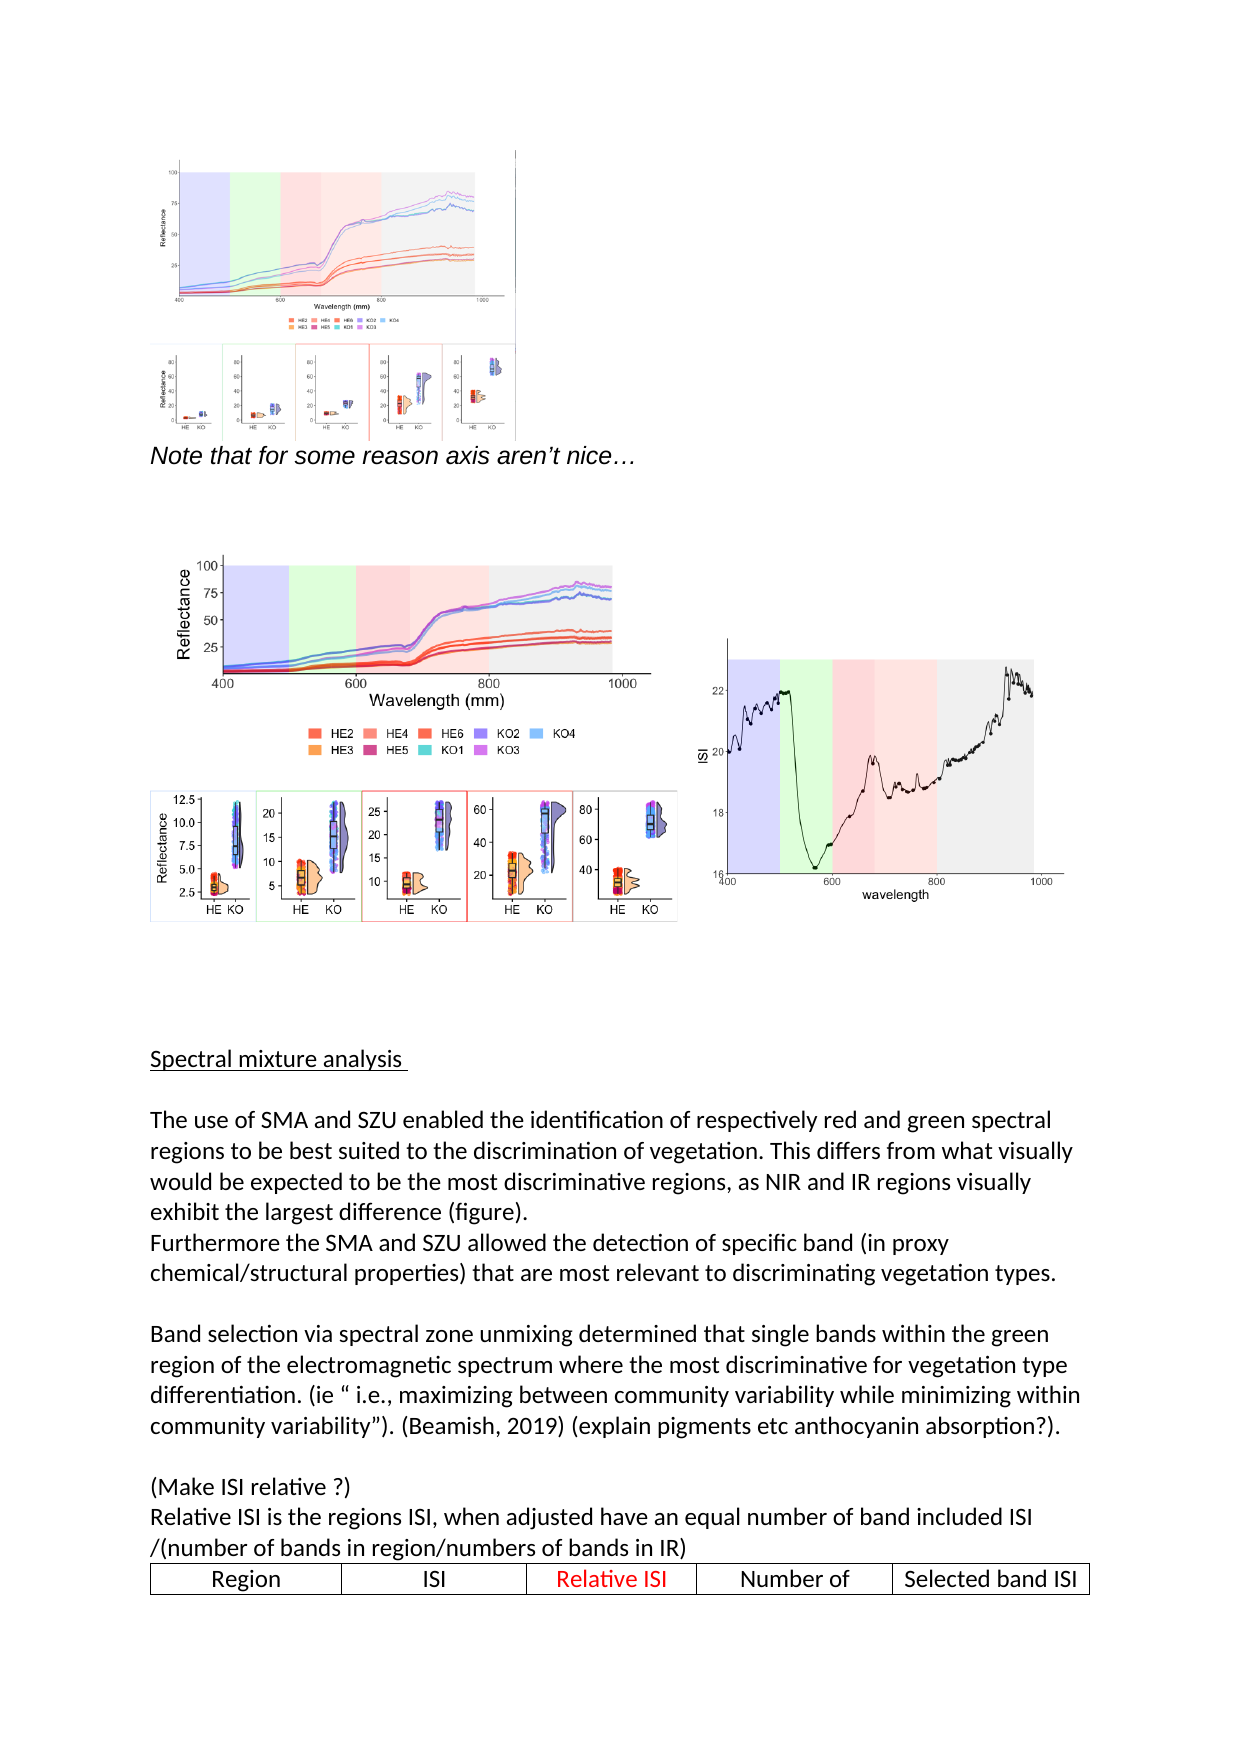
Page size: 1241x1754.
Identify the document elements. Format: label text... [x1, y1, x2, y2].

picture [150, 150, 516, 441]
text Furthermore the SMA and SZU allowed the detection of specific band (in proxy chemical/structural properties) that are most relevant to discriminating vegetation types. [150, 1227, 1090, 1288]
text The use of SMA and SZU enabled the identification of respectively red and green spectral regions to be best suited to the discrimination of vegetation. This differs from what visually would be expected to be the most discriminative regions, as NIR and IR regions visually exhibit the largest difference (figure). [150, 1104, 1090, 1227]
table_header Region [151, 1564, 341, 1594]
text Note that for some reason axis aren’t nice… [150, 441, 1090, 470]
table_header ISI [342, 1564, 526, 1594]
text Spectral mixture analysis [150, 1043, 1090, 1074]
text (Make ISI relative ?) [150, 1471, 1090, 1501]
text Relative ISI is the regions ISI, when adjusted have an equal number of band included ISI /(number of bands in region/numbers of bands in IR) [150, 1501, 1090, 1562]
table_header Selected band ISI [893, 1564, 1089, 1594]
picture [150, 527, 1085, 922]
text Band selection via spectral zone unmixing determined that single bands within the green region of the electromagnetic spectrum where the most discriminative for vegetation type differentiation. (ie “ i.e., maximizing between community variability while minimizing within community variability”). (Beamish, 2019) (explain pigments etc anthocyanin absorption?). [150, 1318, 1090, 1440]
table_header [697, 1564, 892, 1594]
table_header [527, 1564, 696, 1594]
